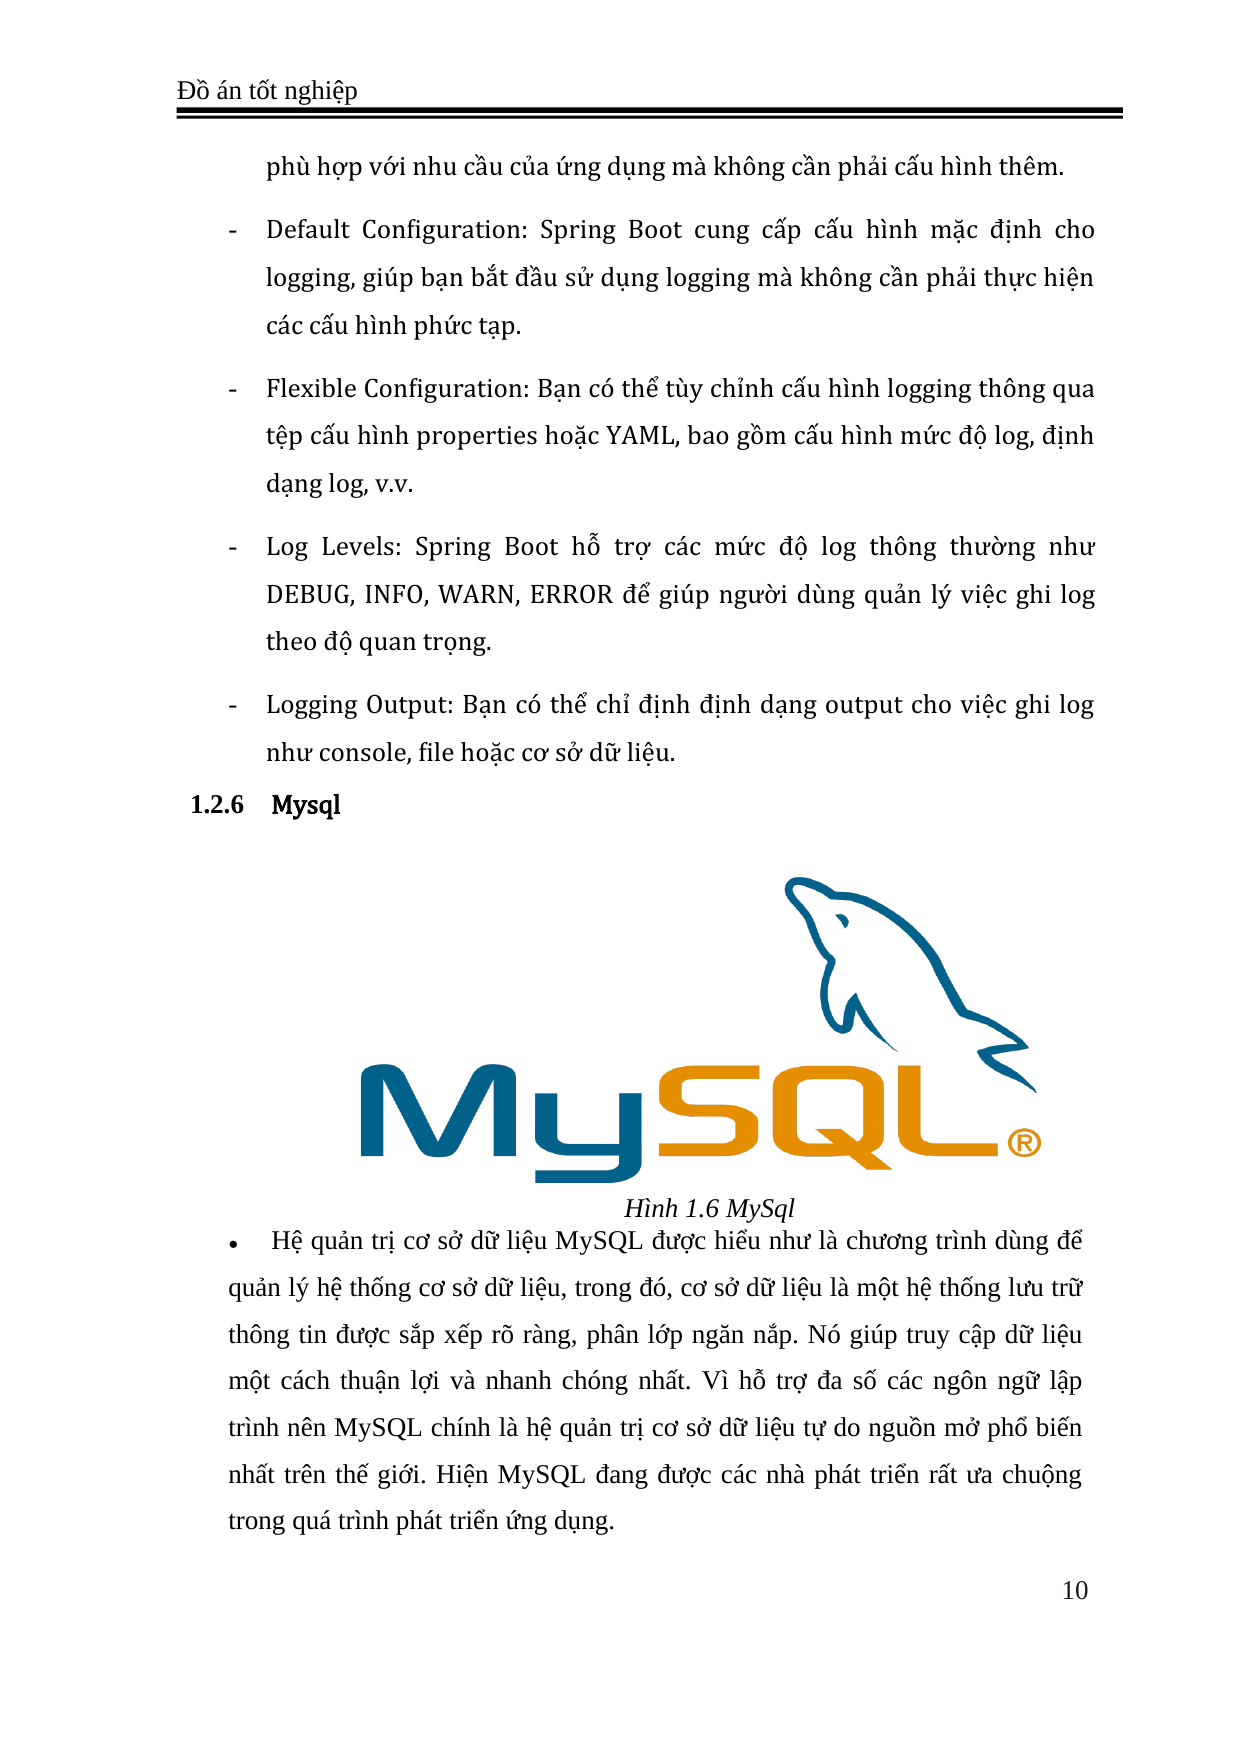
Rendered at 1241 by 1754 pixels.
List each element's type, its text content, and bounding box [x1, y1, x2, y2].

picture [359, 876, 1042, 1183]
list Log Levels: Spring Boot hỗ trợ các mức độ log thông thường như DEBUG, INFO, WARN, ERROR để giúp người dùng quản lý việc ghi log theo độ quan trọng. [228, 530, 1095, 657]
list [228, 150, 1095, 182]
list Flexible Configuration: Bạn có thể tùy chỉnh cấu hình logging thông qua tệp cấu hình properties hoặc YAML, bao gồm cấu hình mức độ log, định dạng log, v.v. [228, 371, 1095, 498]
list Default Configuration: Spring Boot cung cấp cấu hình mặc định cho logging, giúp bạn bắt đầu sử dụng logging mà không cần phải thực hiện các cấu hình phức tạp. [228, 213, 1095, 340]
list Logging Output: Bạn có thể chỉ định định dạng output cho việc ghi log như console, file hoặc cơ sở dữ liệu. [228, 688, 1095, 767]
subtitle Mysql [190, 787, 1088, 819]
